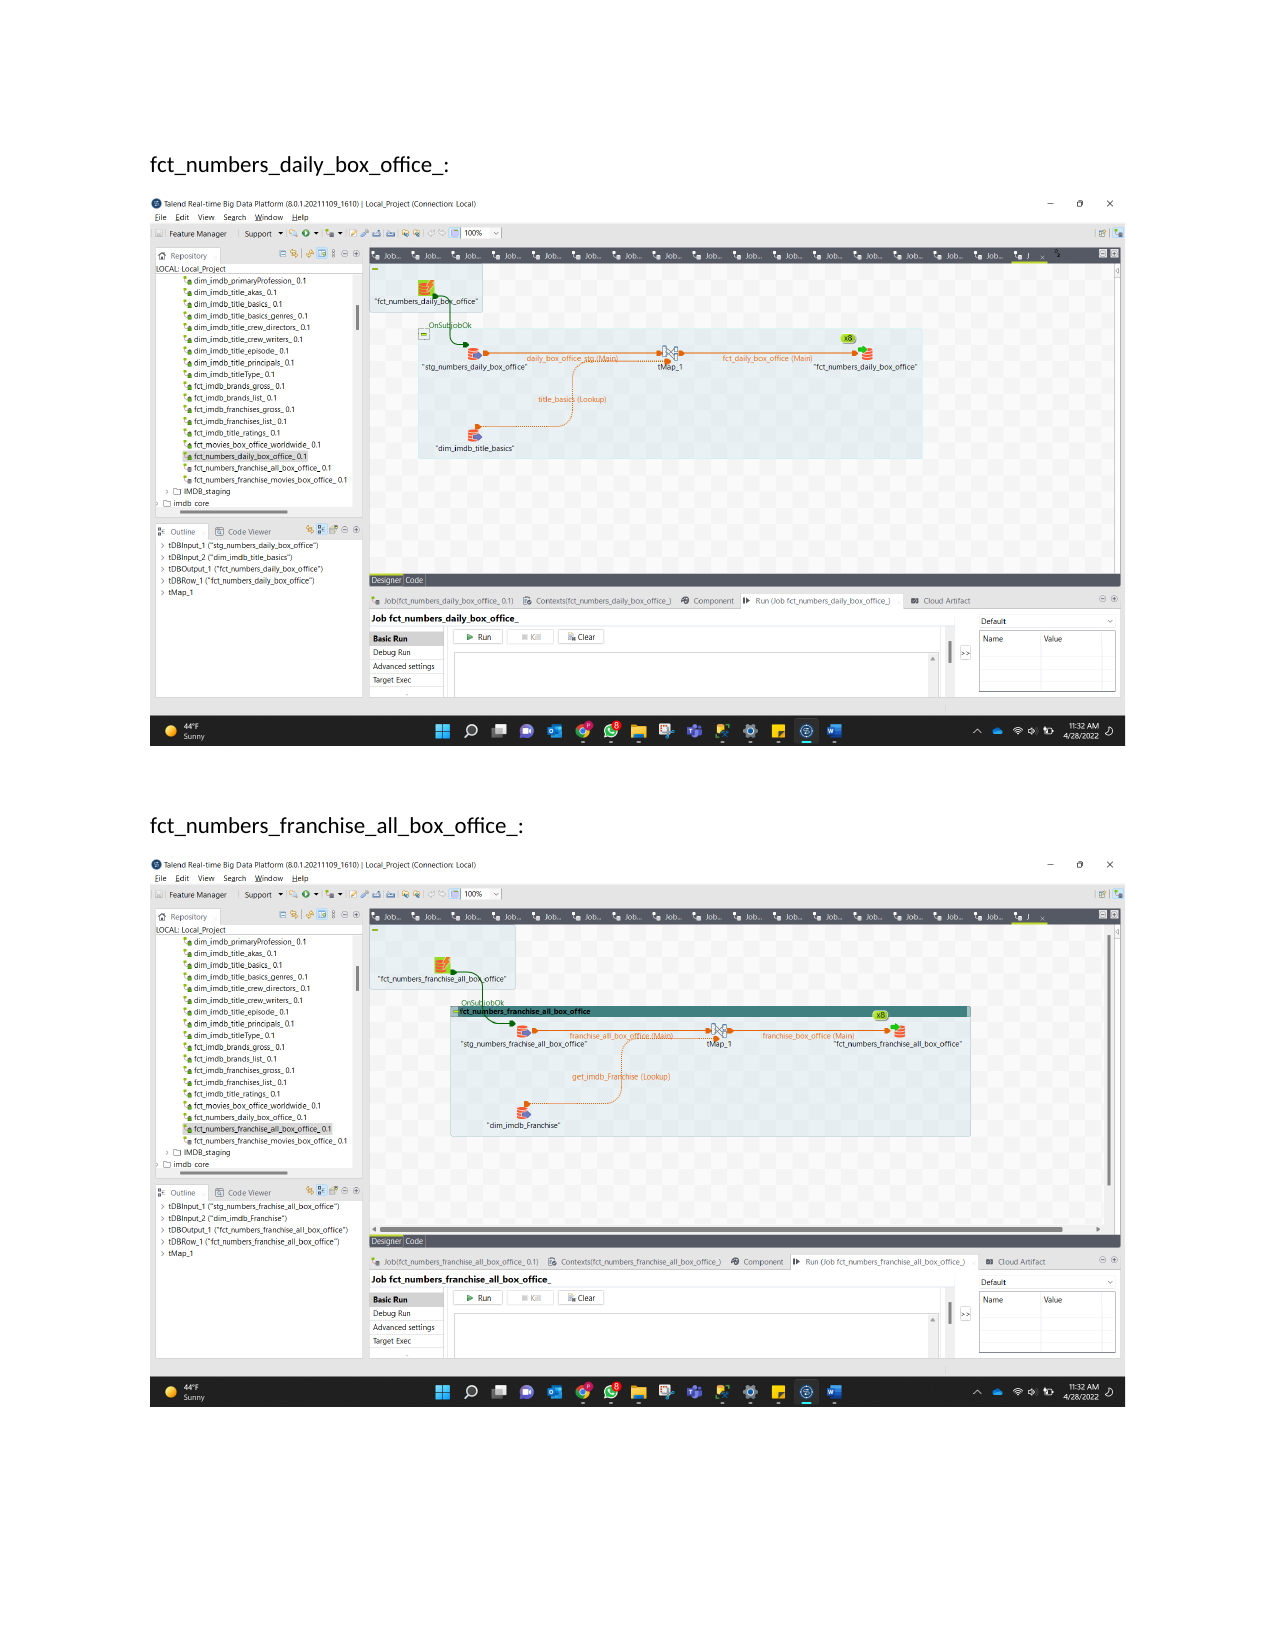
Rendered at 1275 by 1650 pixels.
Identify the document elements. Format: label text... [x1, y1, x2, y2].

picture [150, 196, 1125, 746]
text fct_numbers_daily_box_office_: [150, 150, 1125, 178]
text fct_numbers_franchise_all_box_office_: [150, 811, 1125, 839]
picture [150, 857, 1125, 1407]
